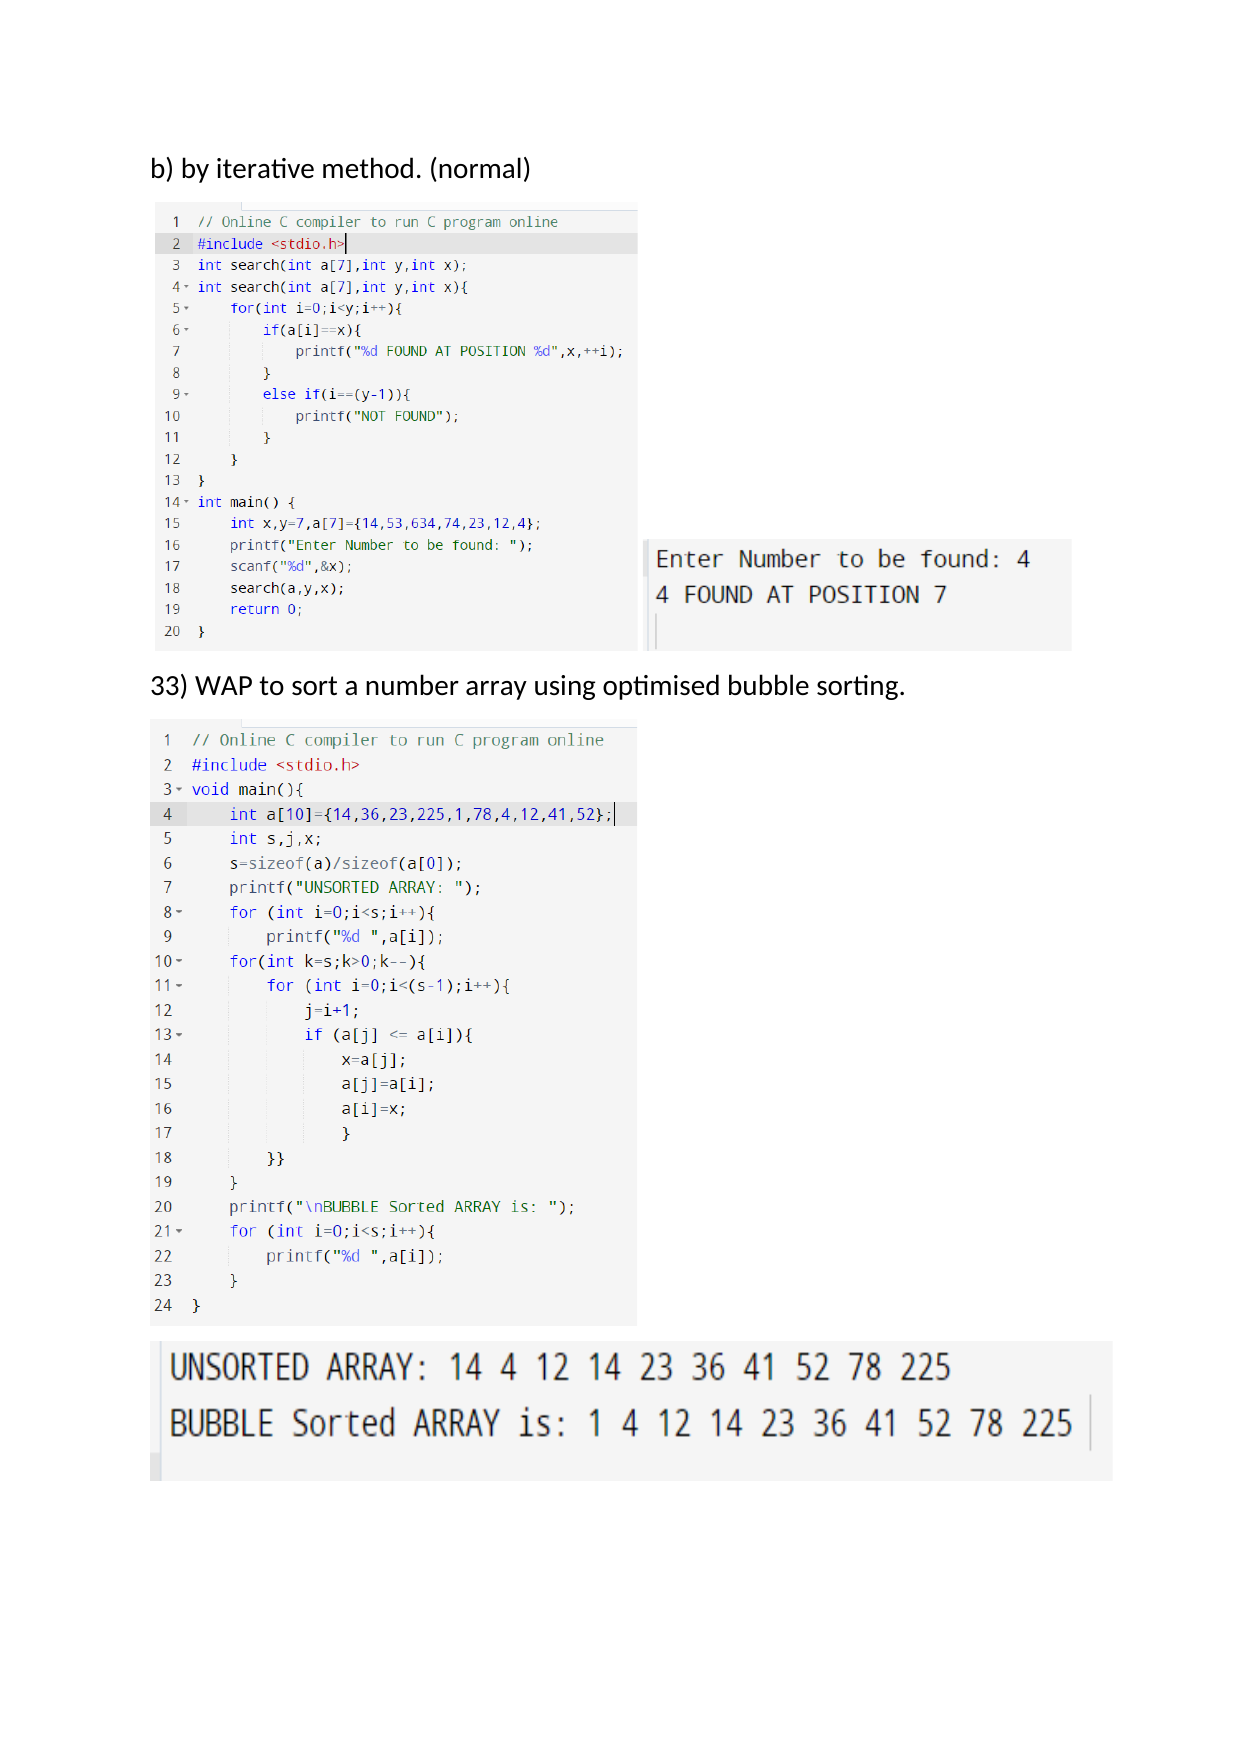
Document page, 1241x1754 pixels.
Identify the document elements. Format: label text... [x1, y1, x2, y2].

picture [150, 719, 638, 1326]
text b) by iterative method. (normal) [150, 150, 1090, 186]
text 33) WAP to sort a number array using optimised bubble sorting. [150, 667, 1090, 703]
picture [150, 1341, 1113, 1481]
picture [155, 202, 638, 651]
picture [642, 539, 1072, 651]
